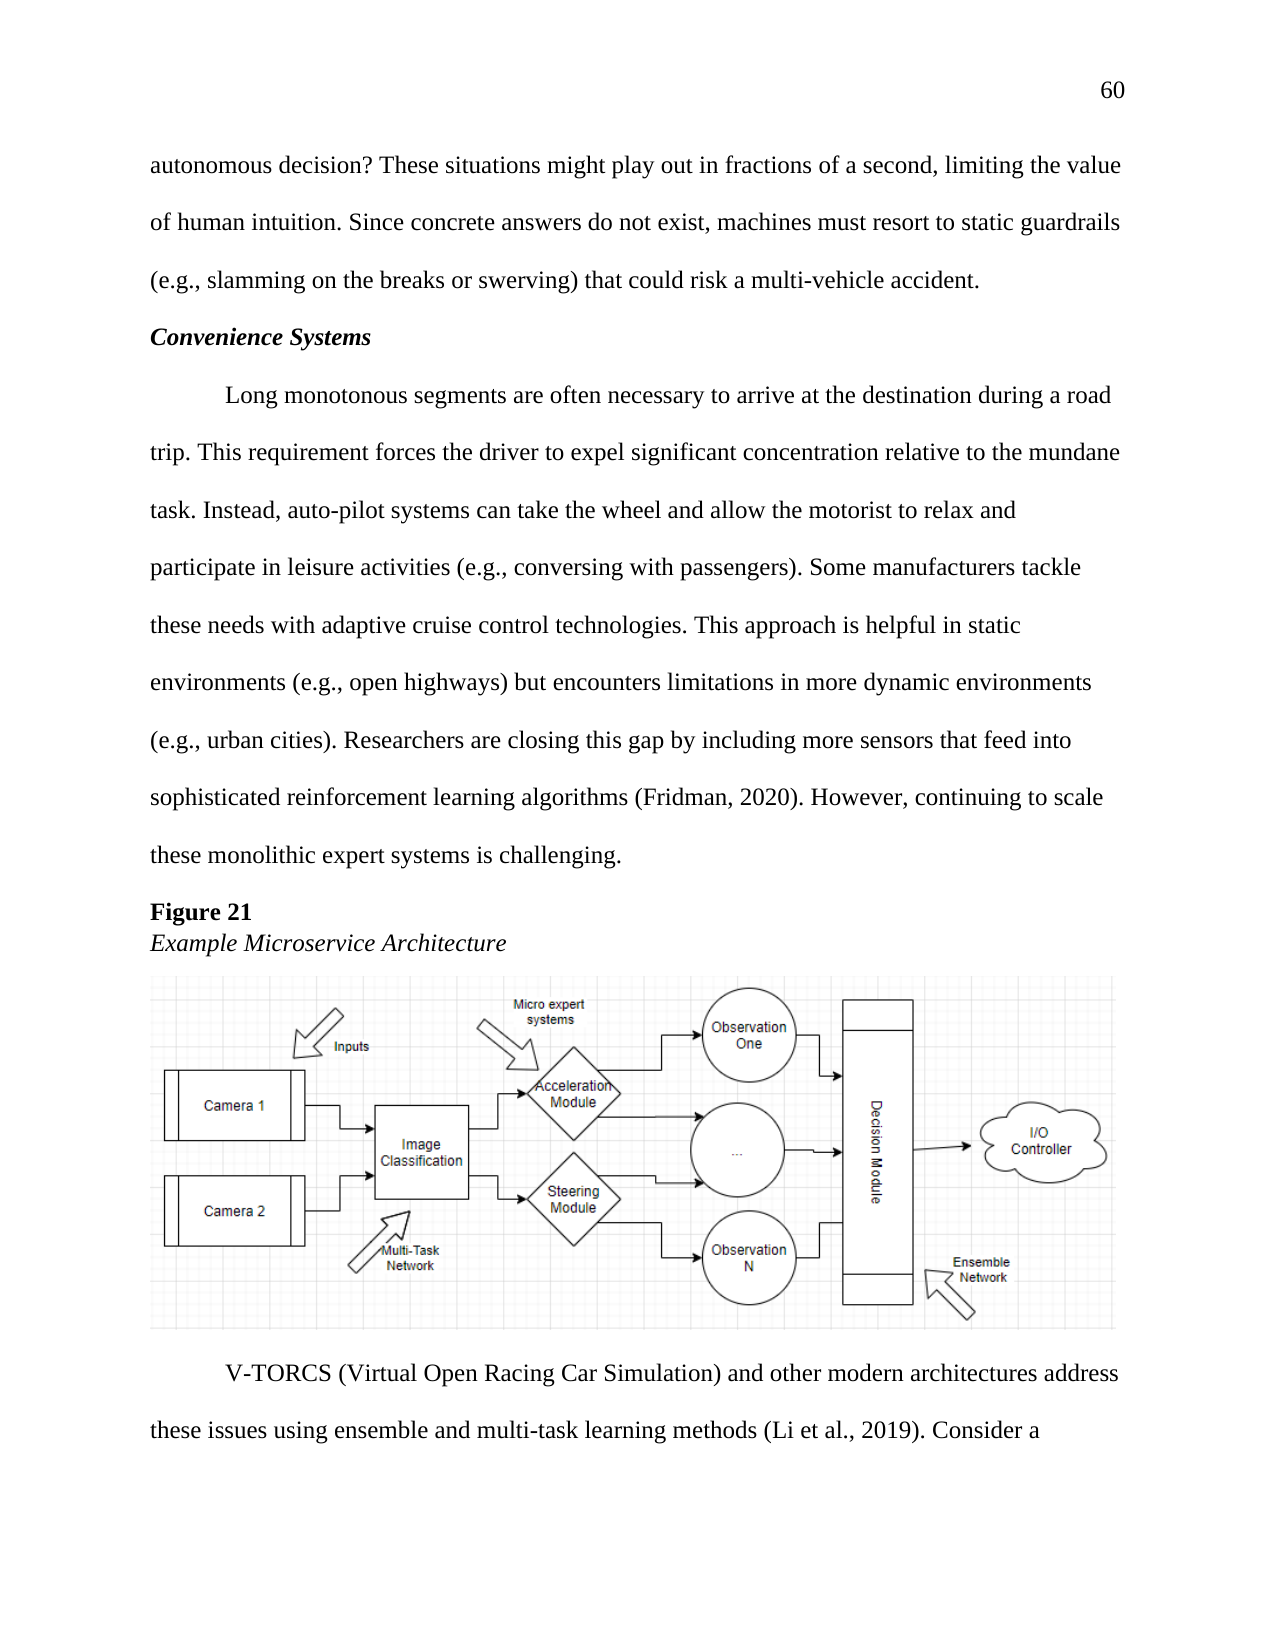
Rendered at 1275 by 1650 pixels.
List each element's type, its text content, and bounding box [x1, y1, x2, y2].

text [150, 150, 1125, 294]
text Long monotonous segments are often necessary to arrive at the destination during a road trip. This requirement forces the driver to expel significant concentration relative to the mundane task. Instead, auto-pilot systems can take the wheel and allow the motorist to relax and participate in leisure activities (e.g., conversing with passengers). Some manufacturers tackle these needs with adaptive cruise control technologies. This approach is helpful in static environments (e.g., open highways) but encounters limitations in more dynamic environments (e.g., urban cities). Researchers are closing this gap by including more sensors that feed into sophisticated reinforcement learning algorithms (Fridman, 2020). However, continuing to scale these monolithic expert systems is challenging. [150, 380, 1125, 869]
text Figure 21 Example Microservice Architecture [150, 897, 1125, 957]
subtitle Convenience Systems [150, 322, 1125, 351]
picture [150, 976, 1116, 1330]
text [150, 1358, 1125, 1444]
